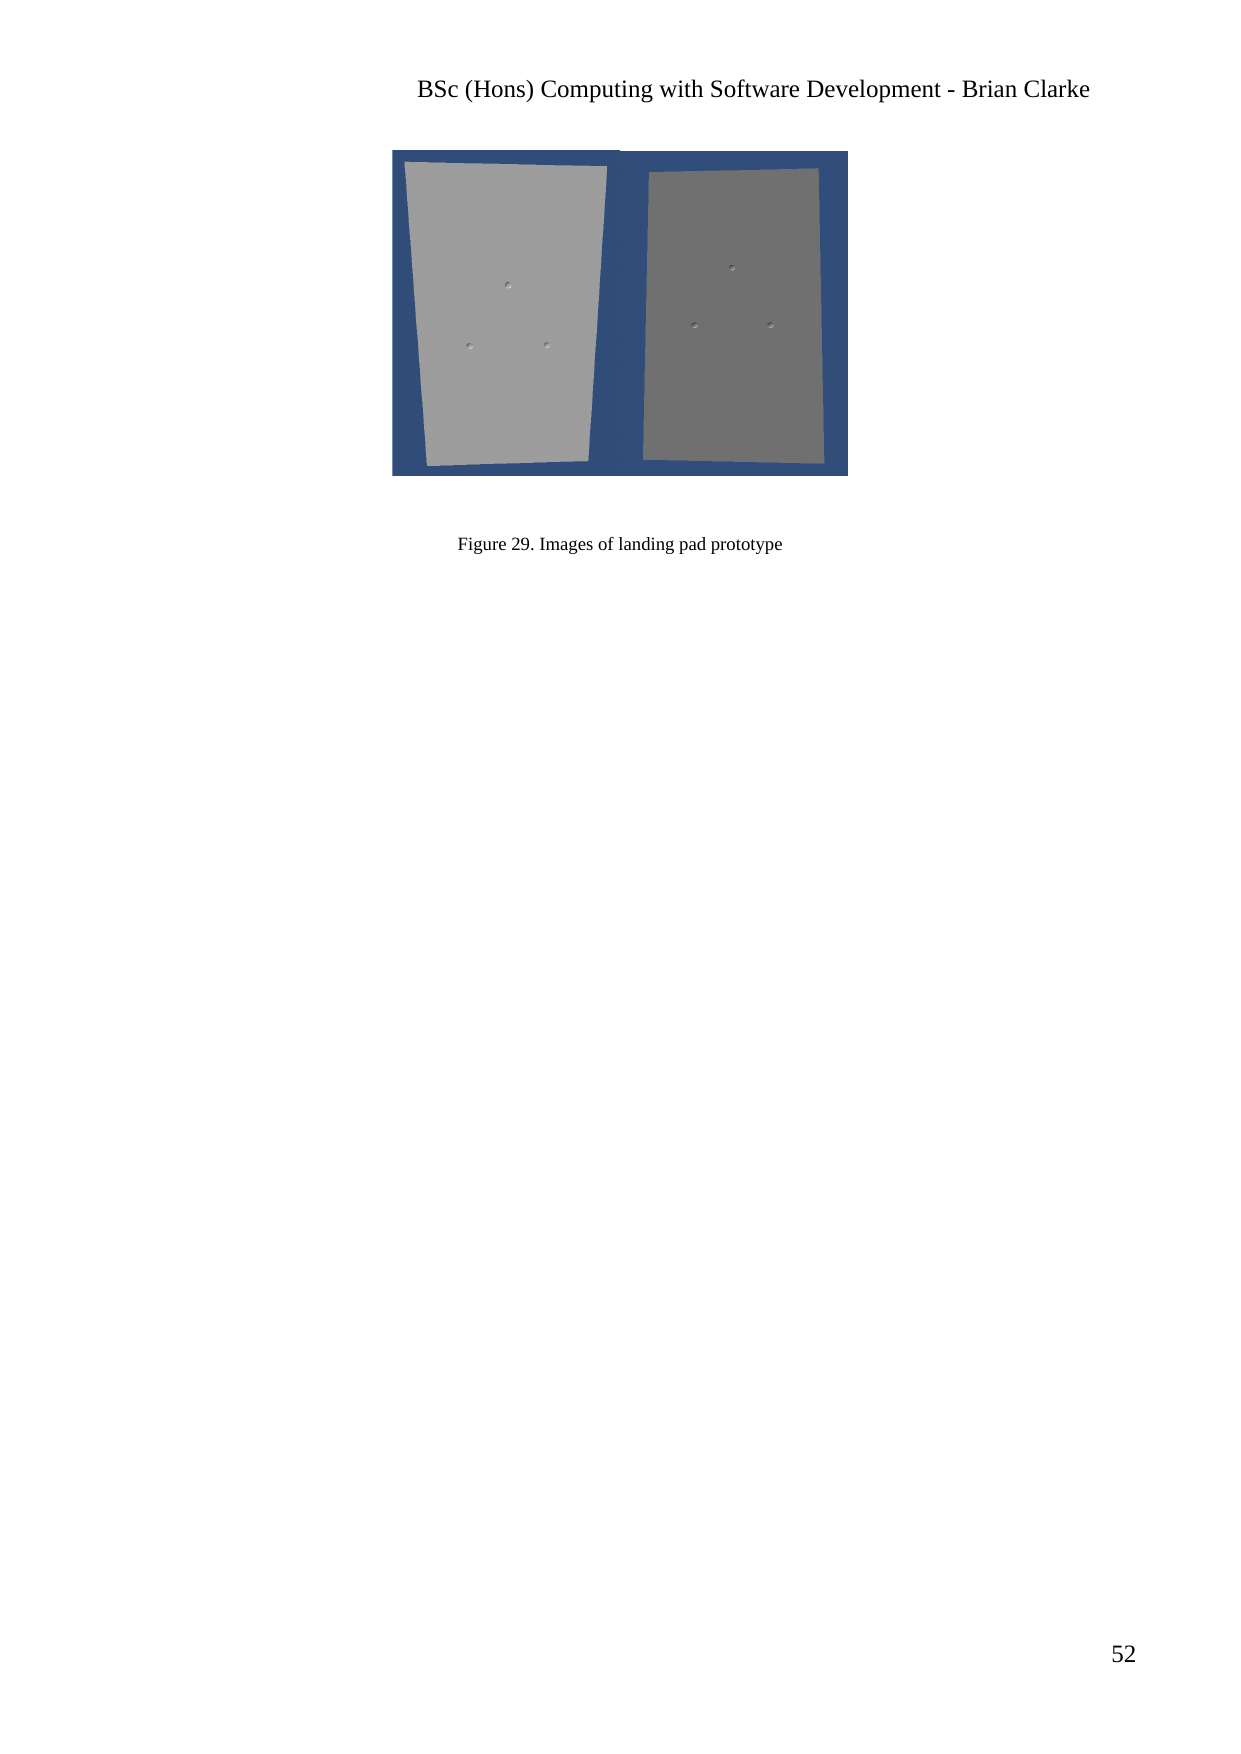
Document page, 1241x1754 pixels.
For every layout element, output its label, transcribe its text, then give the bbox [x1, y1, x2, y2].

text Figure 29. Images of landing pad prototype [150, 533, 1090, 554]
picture [392, 150, 848, 476]
